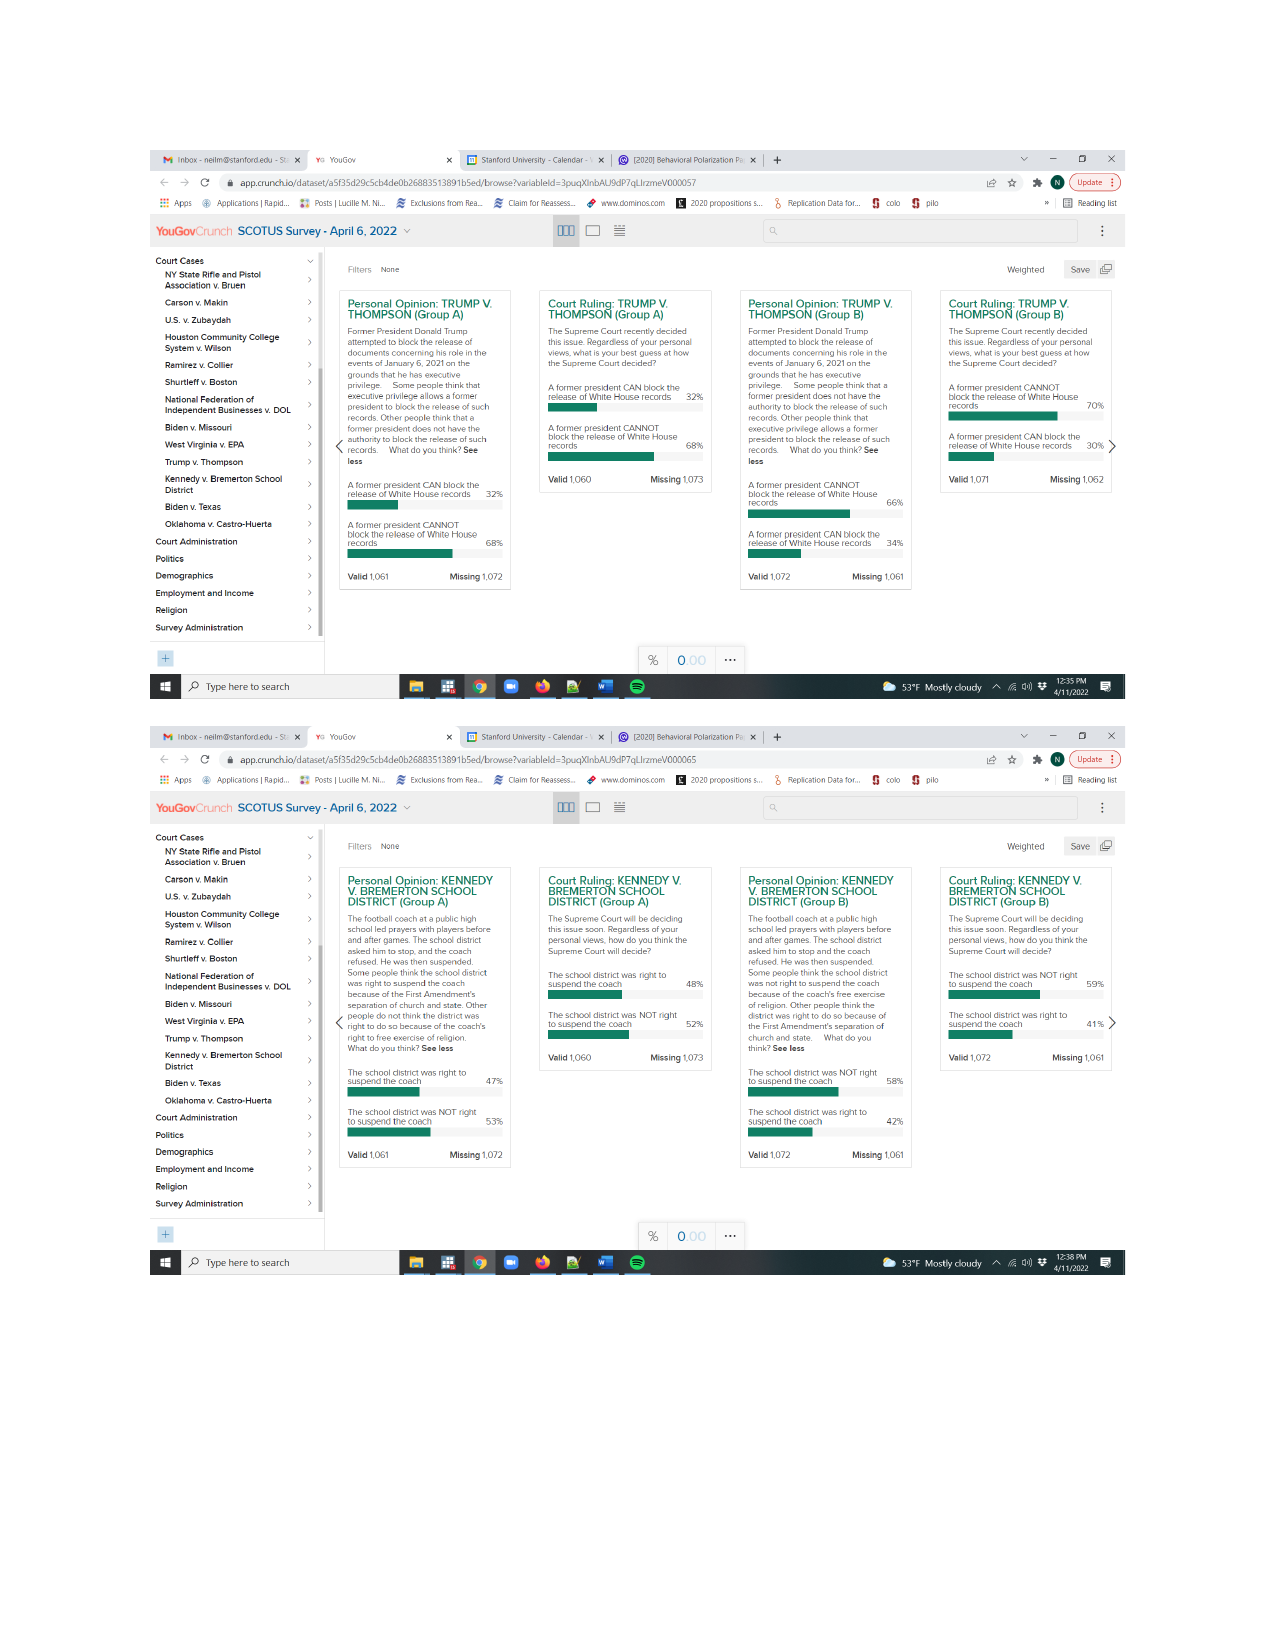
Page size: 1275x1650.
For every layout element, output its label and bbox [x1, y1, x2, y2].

picture [150, 150, 1125, 699]
picture [150, 726, 1125, 1275]
